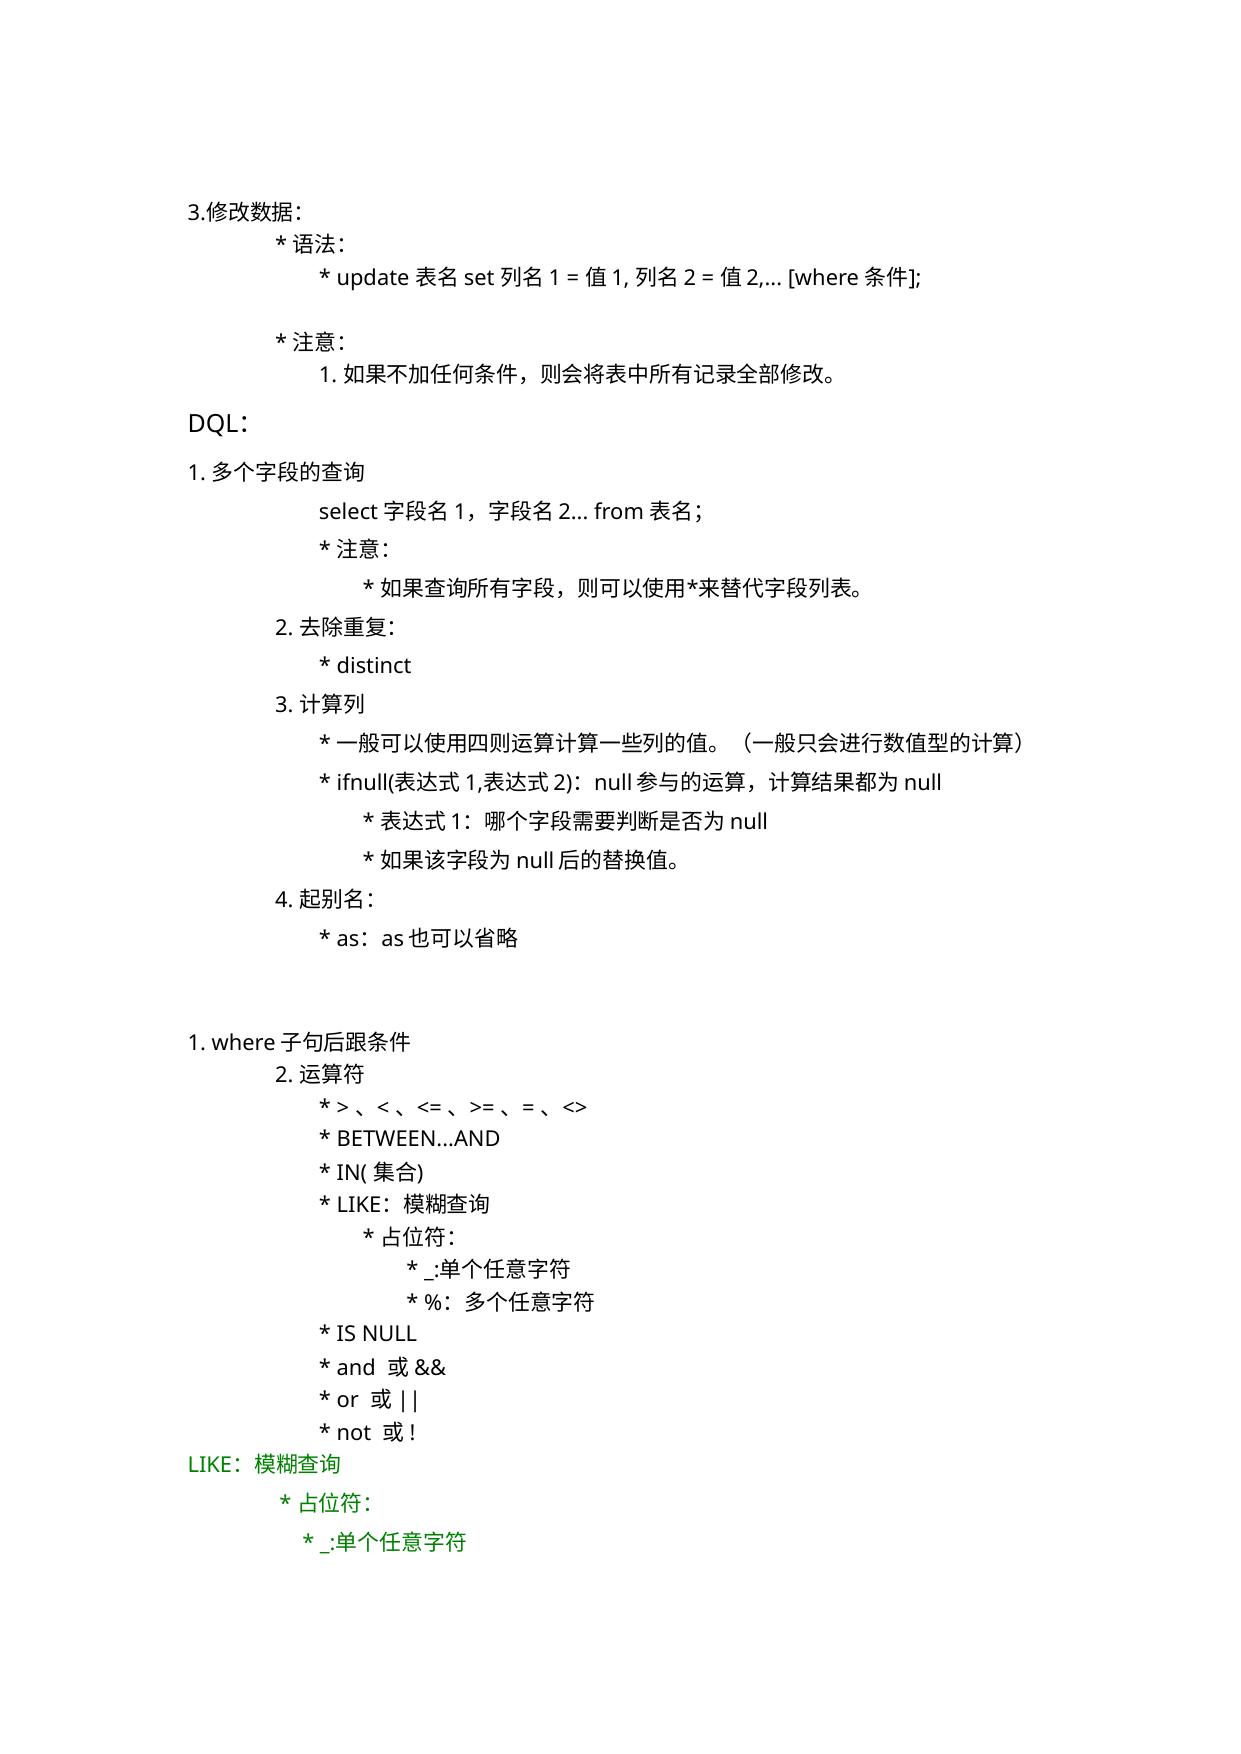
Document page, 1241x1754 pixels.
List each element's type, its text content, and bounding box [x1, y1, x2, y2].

text 1. 如果不加任何条件，则会将表中所有记录全部修改。 [187, 357, 1053, 389]
text * _:单个任意字符 [187, 1252, 1053, 1284]
text DQL： [187, 389, 1053, 454]
text * 如果该字段为null后的替换值。 [187, 843, 1053, 875]
text * BETWEEN...AND [187, 1122, 1053, 1154]
text 1. where子句后跟条件 [187, 1024, 1053, 1057]
text * IN( 集合) [187, 1154, 1053, 1187]
text * ifnull(表达式1,表达式2)：null参与的运算，计算结果都为null [187, 765, 1053, 797]
text * 注意： [187, 532, 1053, 565]
text * > 、< 、<= 、>= 、= 、<> [187, 1089, 1053, 1122]
text * 注意： [187, 324, 1053, 357]
text 3. 计算列 [187, 687, 1053, 720]
text * as：as也可以省略 [187, 920, 1053, 953]
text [187, 1447, 1053, 1557]
text * not 或 ! [187, 1414, 1053, 1447]
text * 占位符： [187, 1219, 1053, 1252]
text 3.修改数据： [187, 194, 1053, 227]
text * update 表名 set 列名1 = 值1, 列名2 = 值2,... [where 条件]; [187, 259, 1053, 292]
text 2. 运算符 [187, 1057, 1053, 1089]
text * and 或 && [187, 1349, 1053, 1382]
text * distinct [187, 649, 1053, 681]
text select 字段名1，字段名2... from 表名； [187, 493, 1053, 526]
text 4. 起别名： [187, 881, 1053, 914]
text * %：多个任意字符 [187, 1284, 1053, 1317]
text 1. 多个字段的查询 [187, 454, 1053, 487]
text 2. 去除重复： [187, 610, 1053, 642]
text * IS NULL [187, 1317, 1053, 1349]
text * 一般可以使用四则运算计算一些列的值。（一般只会进行数值型的计算） [187, 726, 1053, 758]
text * 表达式1：哪个字段需要判断是否为null [187, 804, 1053, 836]
text * 语法： [187, 227, 1053, 259]
text * 如果查询所有字段，则可以使用*来替代字段列表。 [187, 571, 1053, 603]
text * LIKE：模糊查询 [187, 1187, 1053, 1219]
text * or 或 || [187, 1382, 1053, 1414]
